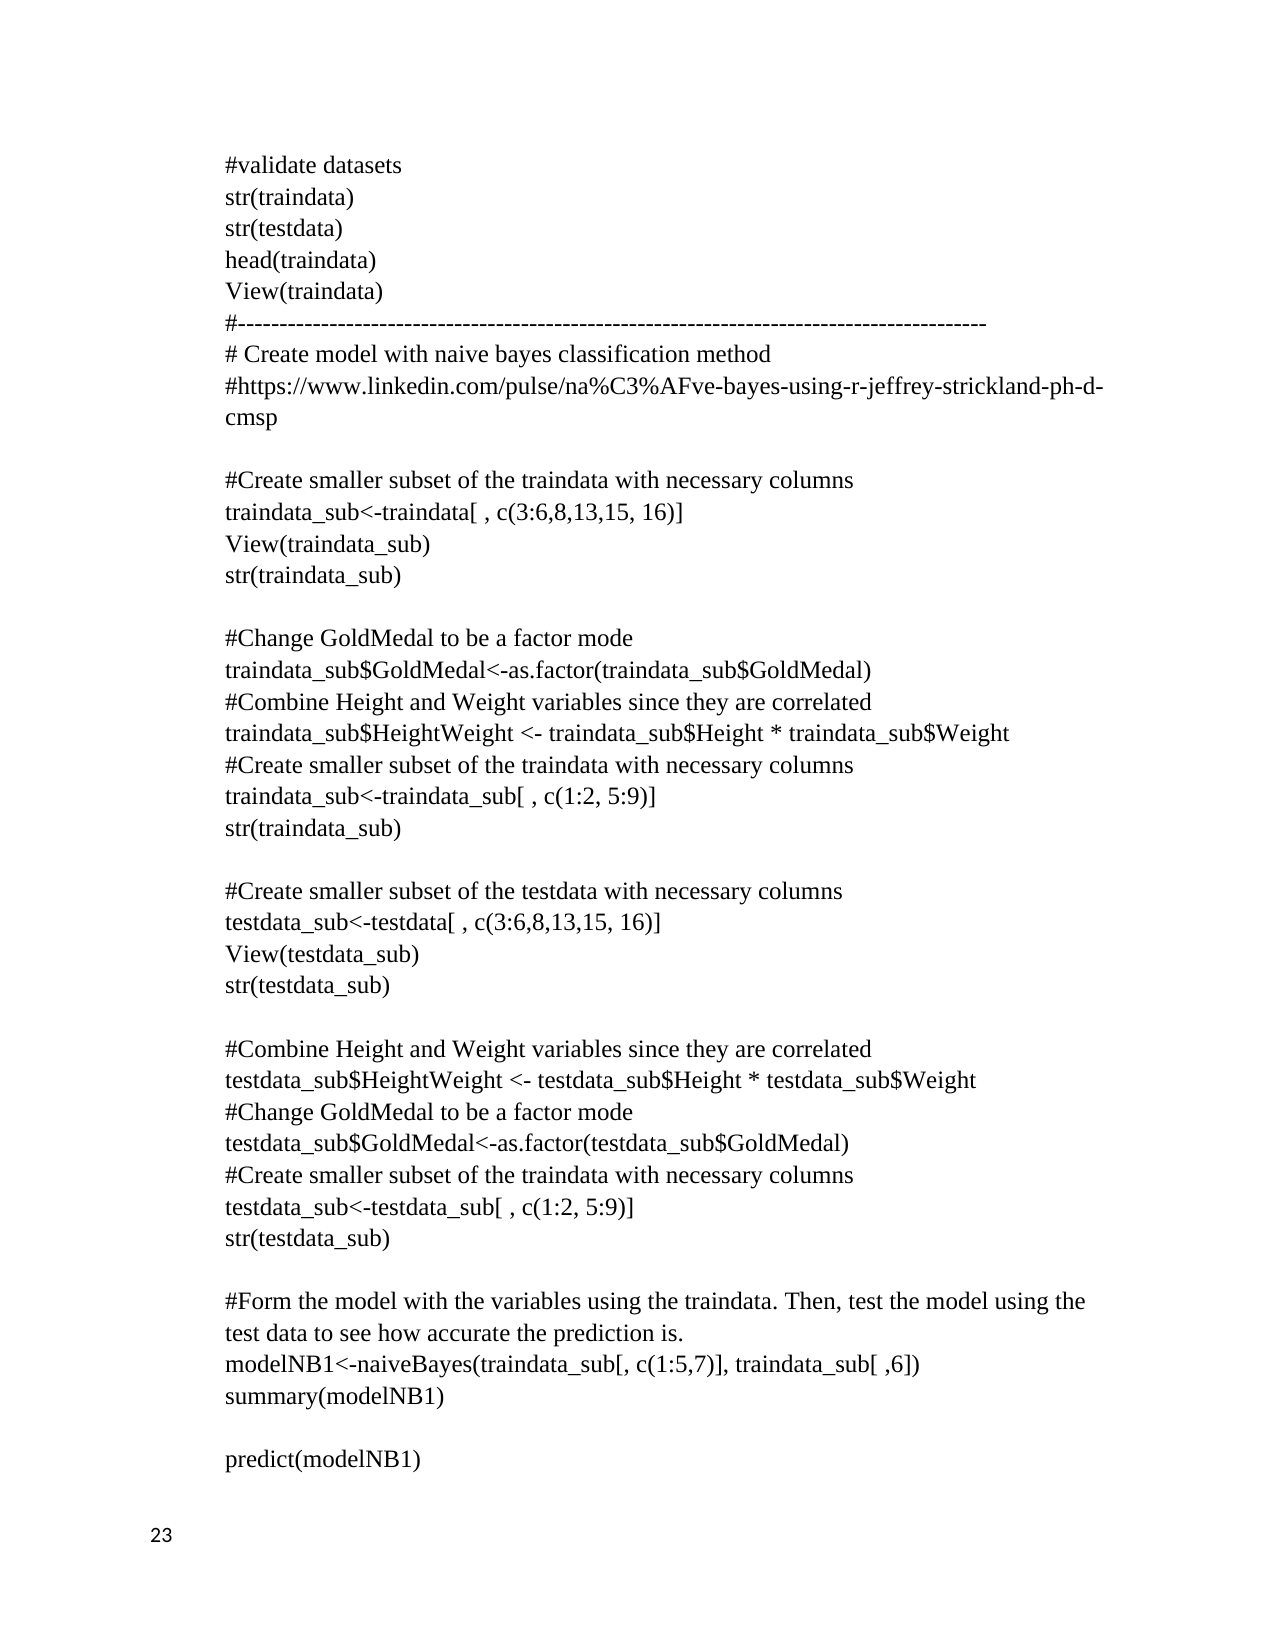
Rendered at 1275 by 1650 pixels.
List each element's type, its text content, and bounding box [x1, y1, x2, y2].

list modelNB1<-naiveBayes(traindata_sub[, c(1:5,7)], traindata_sub[ ,6]) [225, 1349, 1125, 1378]
list predict(modelNB1) [225, 1444, 1125, 1473]
list #Combine Height and Weight variables since they are correlated [225, 1034, 1125, 1062]
list #Form the model with the variables using the traindata. Then, test the model using the test data to see how accurate the prediction is. [225, 1286, 1125, 1347]
list summary(modelNB1) [225, 1381, 1125, 1410]
list #------------------------------------------------------------------------------------------ [225, 308, 1125, 337]
list #Create smaller subset of the traindata with necessary columns [225, 750, 1125, 778]
list testdata_sub$HeightWeight <- testdata_sub$Height * testdata_sub$Weight [225, 1065, 1125, 1094]
list str(traindata_sub) [225, 560, 1125, 589]
list traindata_sub<-traindata_sub[ , c(1:2, 5:9)] [225, 781, 1125, 810]
list #Create smaller subset of the traindata with necessary columns [225, 1160, 1125, 1189]
list # Create model with naive bayes classification method [225, 339, 1125, 368]
list #Change GoldMedal to be a factor mode [225, 1097, 1125, 1126]
list testdata_sub$GoldMedal<-as.factor(testdata_sub$GoldMedal) [225, 1128, 1125, 1157]
list #Combine Height and Weight variables since they are correlated [225, 687, 1125, 715]
list testdata_sub<-testdata_sub[ , c(1:2, 5:9)] [225, 1192, 1125, 1220]
list traindata_sub$GoldMedal<-as.factor(traindata_sub$GoldMedal) [225, 655, 1125, 684]
list traindata_sub$HeightWeight <- traindata_sub$Height * traindata_sub$Weight [225, 718, 1125, 747]
list View(testdata_sub) [225, 939, 1125, 968]
list testdata_sub<-testdata[ , c(3:6,8,13,15, 16)] [225, 907, 1125, 936]
list head(traindata) [225, 245, 1125, 273]
list #Create smaller subset of the testdata with necessary columns [225, 876, 1125, 905]
list str(traindata) [225, 182, 1125, 210]
list traindata_sub<-traindata[ , c(3:6,8,13,15, 16)] [225, 497, 1125, 526]
list View(traindata) [225, 276, 1125, 305]
list #Create smaller subset of the traindata with necessary columns [225, 466, 1125, 494]
list str(testdata_sub) [225, 1223, 1125, 1252]
list str(traindata_sub) [225, 813, 1125, 842]
list #Change GoldMedal to be a factor mode [225, 623, 1125, 652]
list View(traindata_sub) [225, 529, 1125, 557]
list #validate datasets [225, 150, 1125, 179]
list #https://www.linkedin.com/pulse/na%C3%AFve-bayes-using-r-jeffrey-strickland-ph-d-cmsp [225, 371, 1125, 431]
list str(testdata) [225, 213, 1125, 242]
list str(testdata_sub) [225, 971, 1125, 999]
